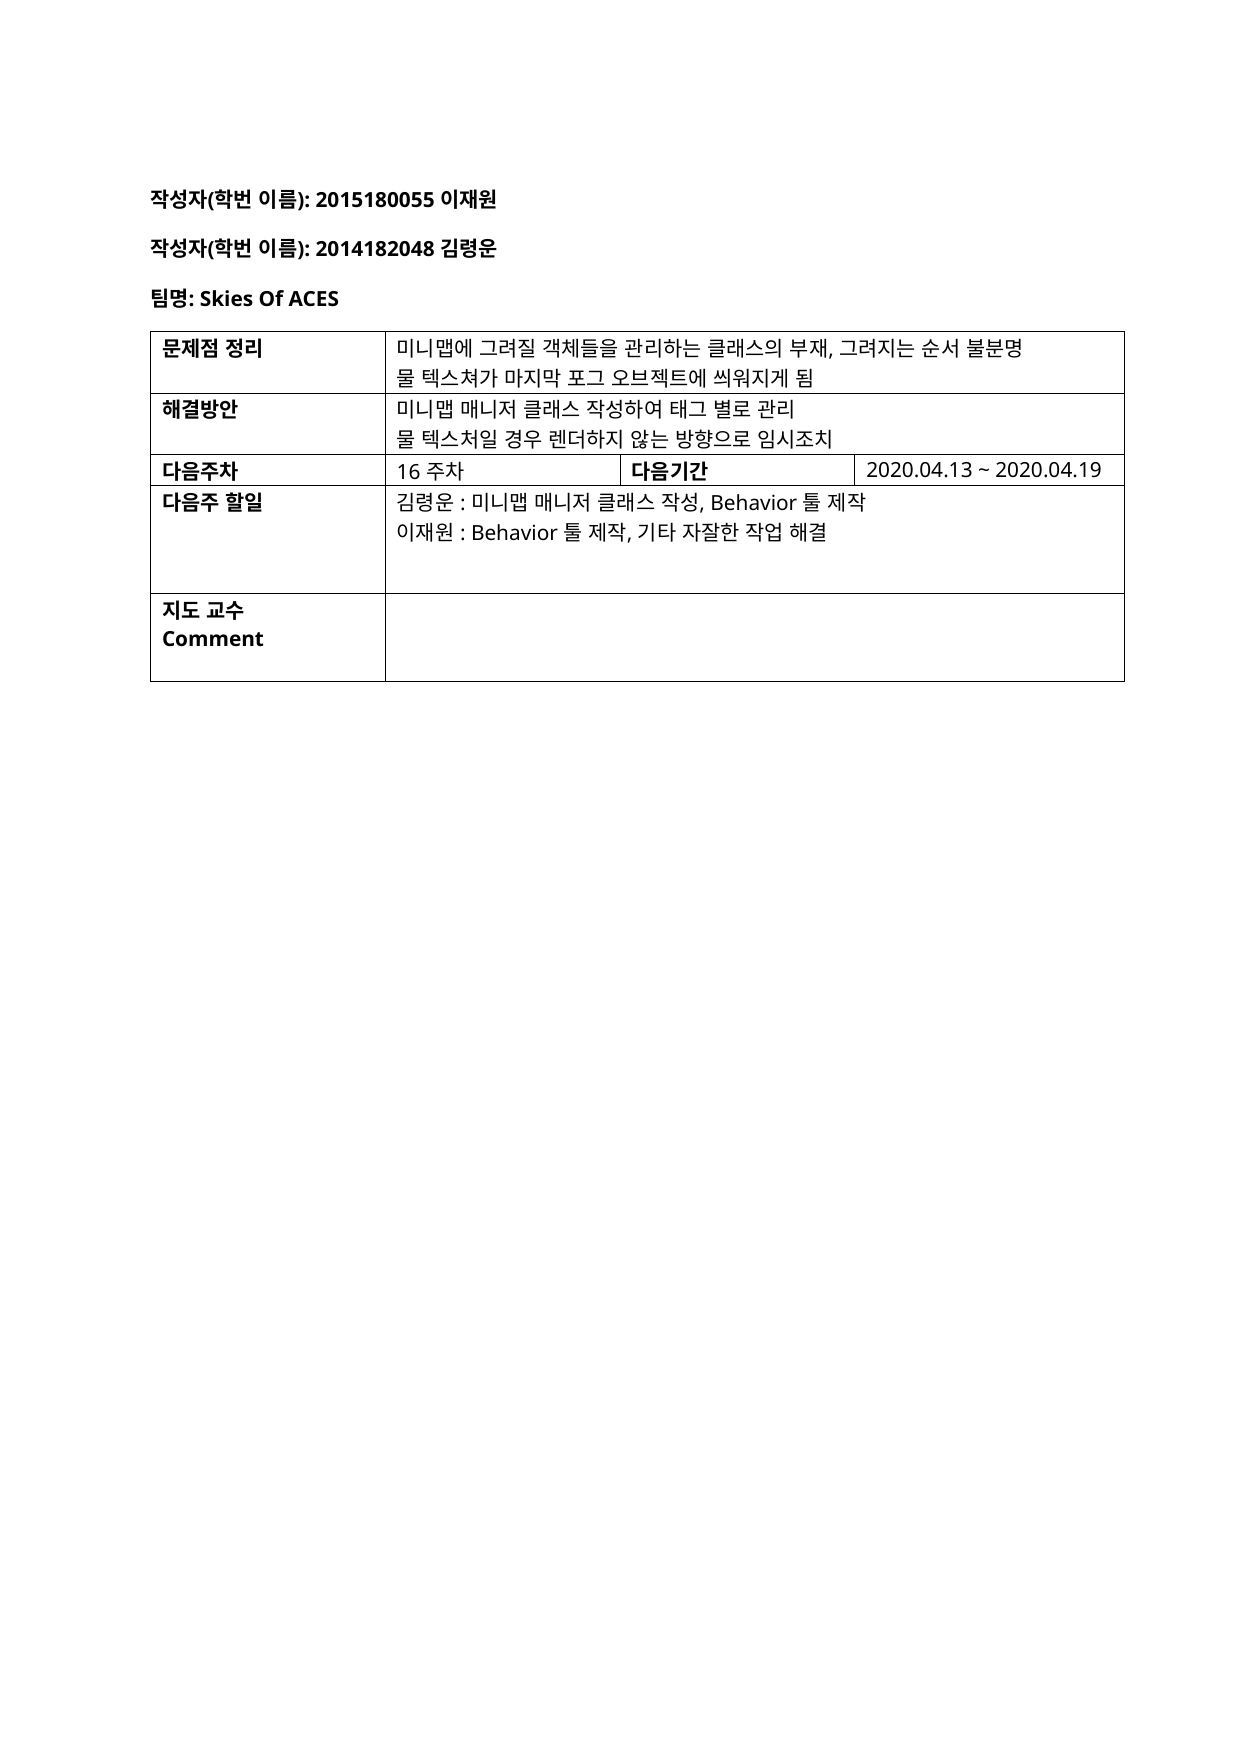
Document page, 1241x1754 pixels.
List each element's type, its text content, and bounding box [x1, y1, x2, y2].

table_cell 김령운 : 미니맵 매니저 클래스 작성, Behavior 툴 제작 이재원 : Behavior 툴 제작, 기타 자잘한 작업 해결 [386, 486, 1124, 593]
table_cell 다음주차 [151, 455, 385, 485]
table_cell 지도 교수 Comment [151, 594, 385, 681]
table_cell 해결방안 [151, 394, 385, 454]
table_cell 다음주 할일 [151, 486, 385, 593]
table_cell 2020.04.13 ~ 2020.04.19 [855, 455, 1124, 485]
table_cell 16 주차 [386, 455, 620, 485]
table_cell [386, 594, 1124, 681]
table_header 문제점 정리 [151, 332, 385, 392]
table_cell 미니맵 매니저 클래스 작성하여 태그 별로 관리 물 텍스처일 경우 렌더하지 않는 방향으로 임시조치 [386, 394, 1124, 454]
table_header 미니맵에 그려질 객체들을 관리하는 클래스의 부재, 그려지는 순서 불분명 물 텍스쳐가 마지막 포그 오브젝트에 씌워지게 됨 [386, 332, 1124, 392]
table_cell 다음기간 [621, 455, 854, 485]
